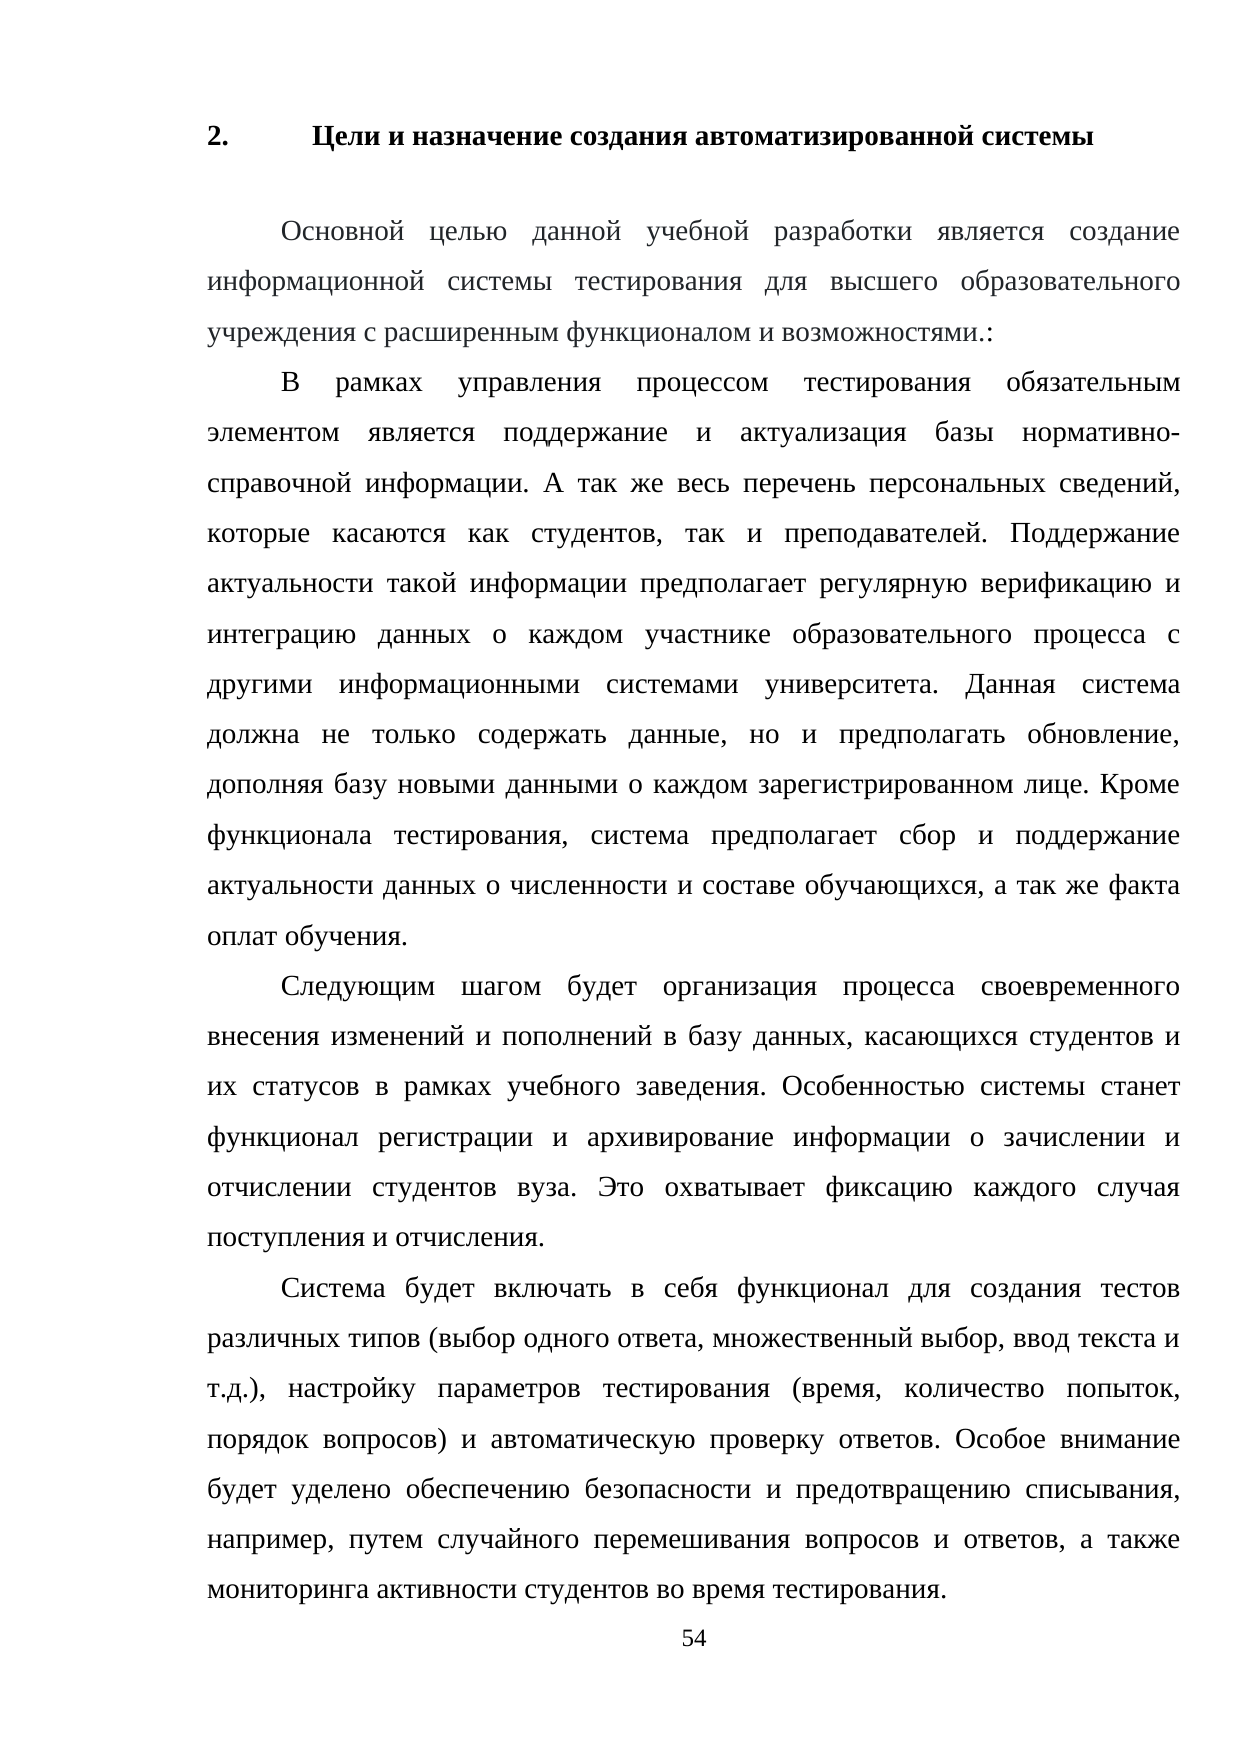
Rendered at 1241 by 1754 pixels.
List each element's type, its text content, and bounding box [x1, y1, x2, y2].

text Основной целью данной учебной разработки является создание информационной системы тестирования для высшего образовательного учреждения с расширенным функционалом и возможностями.: [207, 297, 1181, 347]
text Система будет включать в себя функционал для создания тестов различных типов (выбор одного ответа, множественный выбор, ввод текста и т.д.), настройку параметров тестирования (время, количество попыток, порядок вопросов) и автоматическую проверку ответов. Особое внимание будет уделено обеспечению безопасности и предотвращению списывания, например, путем случайного перемешивания вопросов и ответов, а также мониторинга активности студентов во время тестирования. [207, 1270, 1181, 1605]
subtitle Цели и назначение создания автоматизированной системы [207, 118, 1181, 152]
text Следующим шагом будет организация процесса своевременного внесения изменений и пополнений в базу данных, касающихся студентов и их статусов в рамках учебного заведения. Особенностью системы станет функционал регистрации и архивирование информации о зачислении и отчислении студентов вуза. Это охватывает фиксацию каждого случая поступления и отчисления. [207, 968, 1181, 1253]
text Основной целью данной учебной разработки является создание информационной системы тестирования для высшего образовательного учреждения с расширенным функционалом и возможностями.: [207, 213, 1181, 264]
text В рамках управления процессом тестирования обязательным элементом является поддержание и актуализация базы нормативно-справочной информации. А так же весь перечень персональных сведений, которые касаются как студентов, так и преподавателей. Поддержание актуальности такой информации предполагает регулярную верификацию и интеграцию данных о каждом участнике образовательного процесса с другими информационными системами университета. Данная система должна не только содержать данные, но и предполагать обновление, дополняя базу новыми данными о каждом зарегистрированном лице. Кроме функционала тестирования, система предполагает сбор и поддержание актуальности данных о численности и составе обучающихся, а так же факта оплат обучения. [207, 364, 1181, 951]
